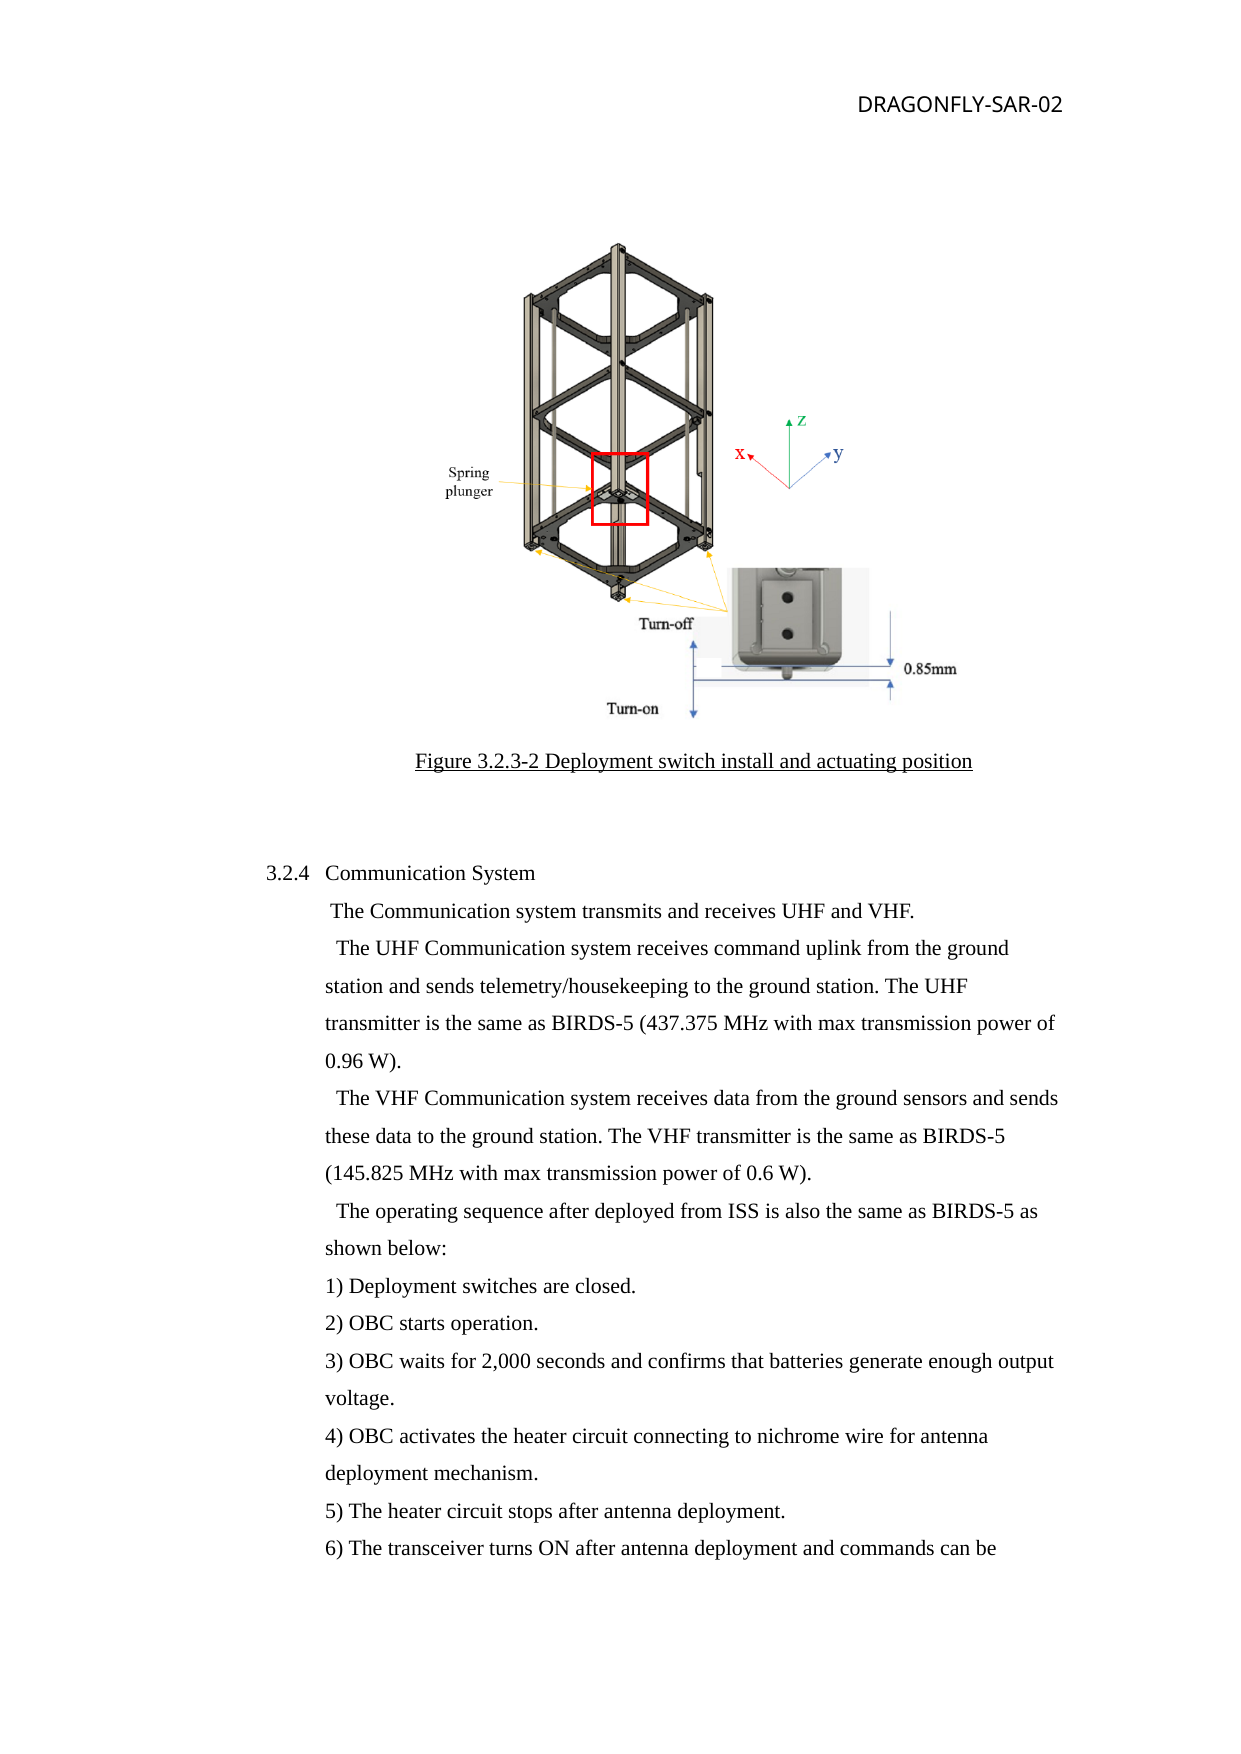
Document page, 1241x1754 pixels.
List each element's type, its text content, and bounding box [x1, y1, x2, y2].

list 4) OBC activates the heater circuit connecting to nichrome wire for antenna deployment mechanism. [325, 1417, 1063, 1492]
list Communication System The Communication system transmits and receives UHF and VHF. [266, 854, 1063, 929]
list The VHF Communication system receives data from the ground sensors and sends these data to the ground station. The VHF transmitter is the same as BIRDS-5 (145.825 MHz with max transmission power of 0.6 W). [325, 1079, 1063, 1192]
list Figure 3.2.3-2 Deployment switch install and actuating position [325, 742, 1063, 817]
list The UHF Communication system receives command uplink from the ground station and sends telemetry/housekeeping to the ground station. The UHF transmitter is the same as BIRDS-5 (437.375 MHz with max transmission power of 0.96 W). [325, 929, 1063, 1079]
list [325, 1529, 1063, 1567]
list The operating sequence after deployed from ISS is also the same as BIRDS-5 as shown below: 1) Deployment switches are closed. [325, 1192, 1063, 1304]
list 3) OBC waits for 2,000 seconds and confirms that batteries generate enough output voltage. [325, 1342, 1063, 1417]
list 5) The heater circuit stops after antenna deployment. [325, 1492, 1063, 1529]
list 2) OBC starts operation. [325, 1304, 1063, 1342]
picture [395, 216, 993, 739]
